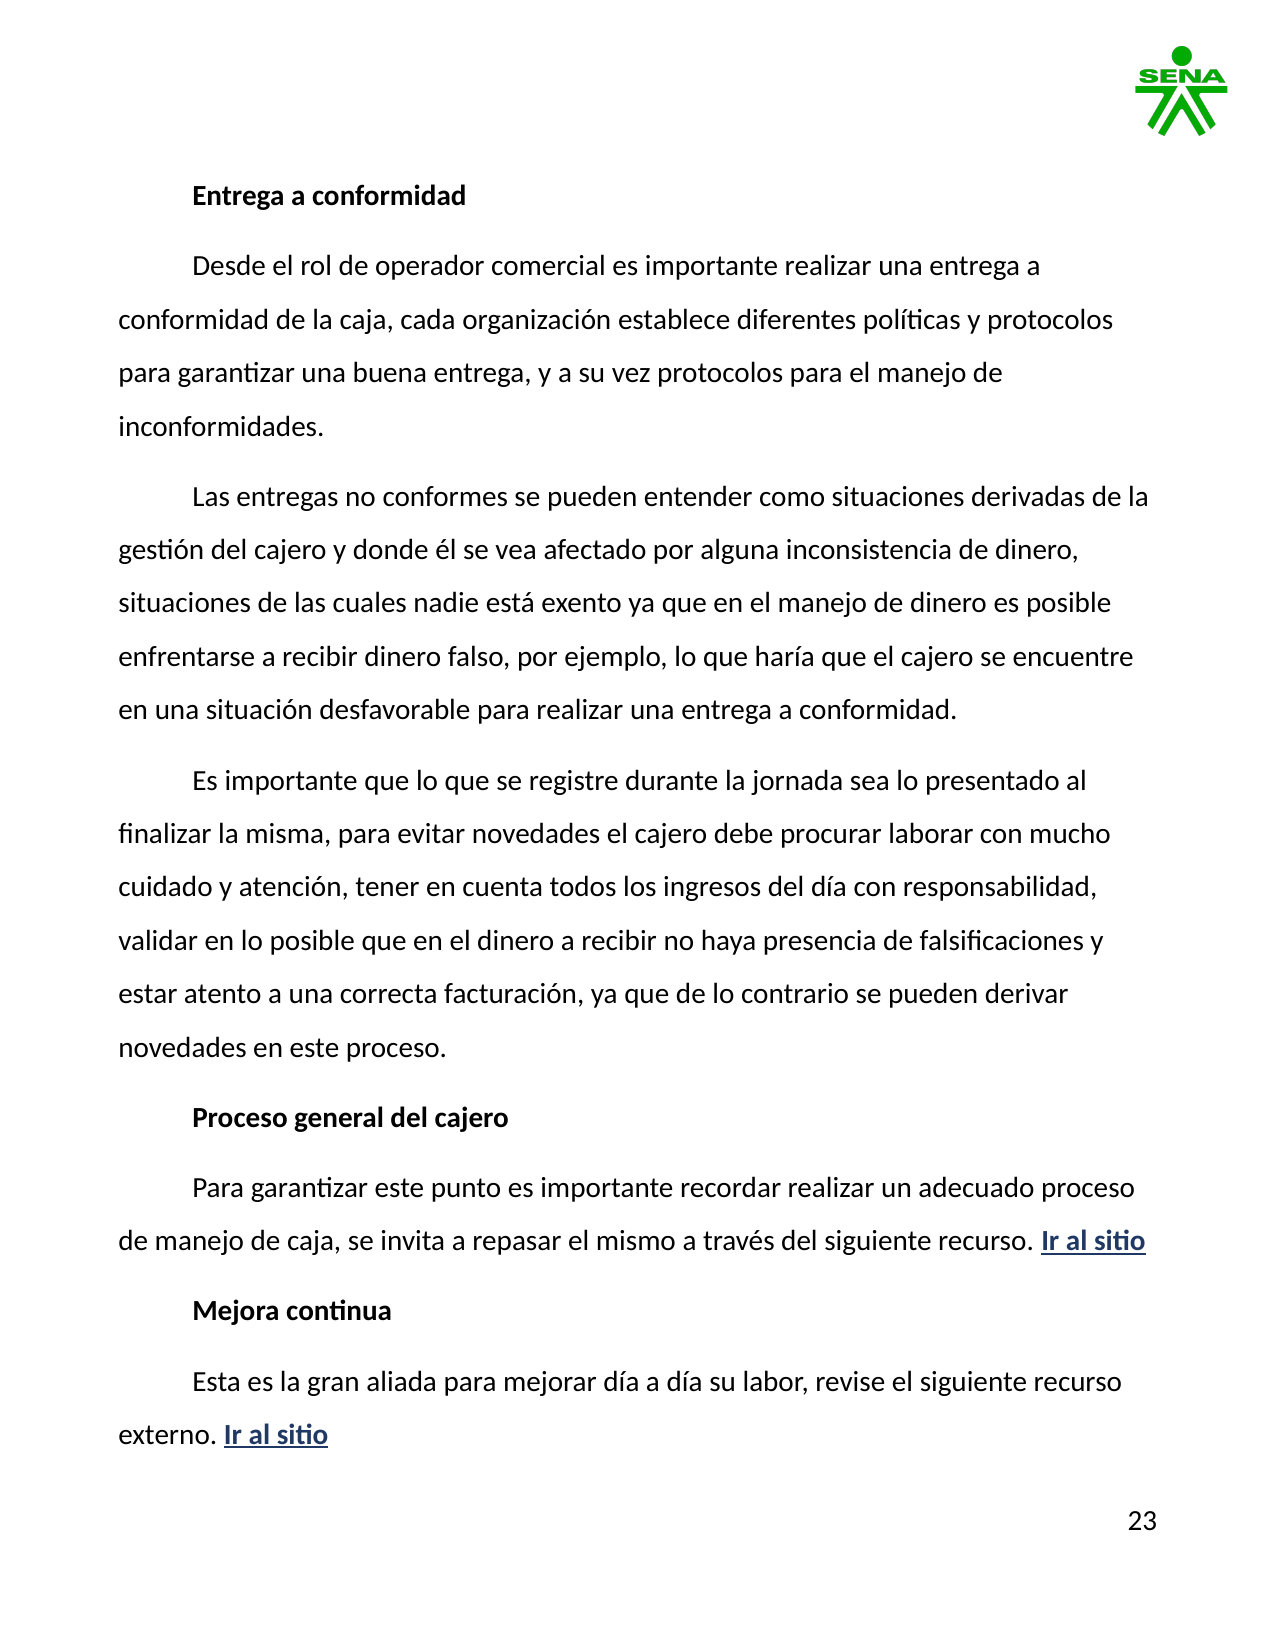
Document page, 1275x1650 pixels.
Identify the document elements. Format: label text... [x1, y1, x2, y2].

text Entrega a conformidad [118, 177, 1157, 213]
text Esta es la gran aliada para mejorar día a día su labor, revise el siguiente recurso externo. Ir al sitio [118, 1363, 1157, 1452]
picture [1135, 46, 1228, 136]
text Mejora continua [118, 1292, 1157, 1328]
text Desde el rol de operador comercial es importante realizar una entrega a conformidad de la caja, cada organización establece diferentes políticas y protocolos para garantizar una buena entrega, y a su vez protocolos para el manejo de inconformidades. [118, 247, 1157, 443]
text Es importante que lo que se registre durante la jornada sea lo presentado al finalizar la misma, para evitar novedades el cajero debe procurar laborar con mucho cuidado y atención, tener en cuenta todos los ingresos del día con responsabilidad, validar en lo posible que en el dinero a recibir no haya presencia de falsificaciones y estar atento a una correcta facturación, ya que de lo contrario se pueden derivar novedades en este proceso. [118, 762, 1157, 1064]
text Las entregas no conformes se pueden entender como situaciones derivadas de la gestión del cajero y donde él se vea afectado por alguna inconsistencia de dinero, situaciones de las cuales nadie está exento ya que en el manejo de dinero es posible enfrentarse a recibir dinero falso, por ejemplo, lo que haría que el cajero se encuentre en una situación desfavorable para realizar una entrega a conformidad. [118, 478, 1157, 727]
text Proceso general del cajero [118, 1099, 1157, 1134]
text Para garantizar este punto es importante recordar realizar un adecuado proceso de manejo de caja, se invita a repasar el mismo a través del siguiente recurso. Ir al sitio [118, 1169, 1157, 1258]
